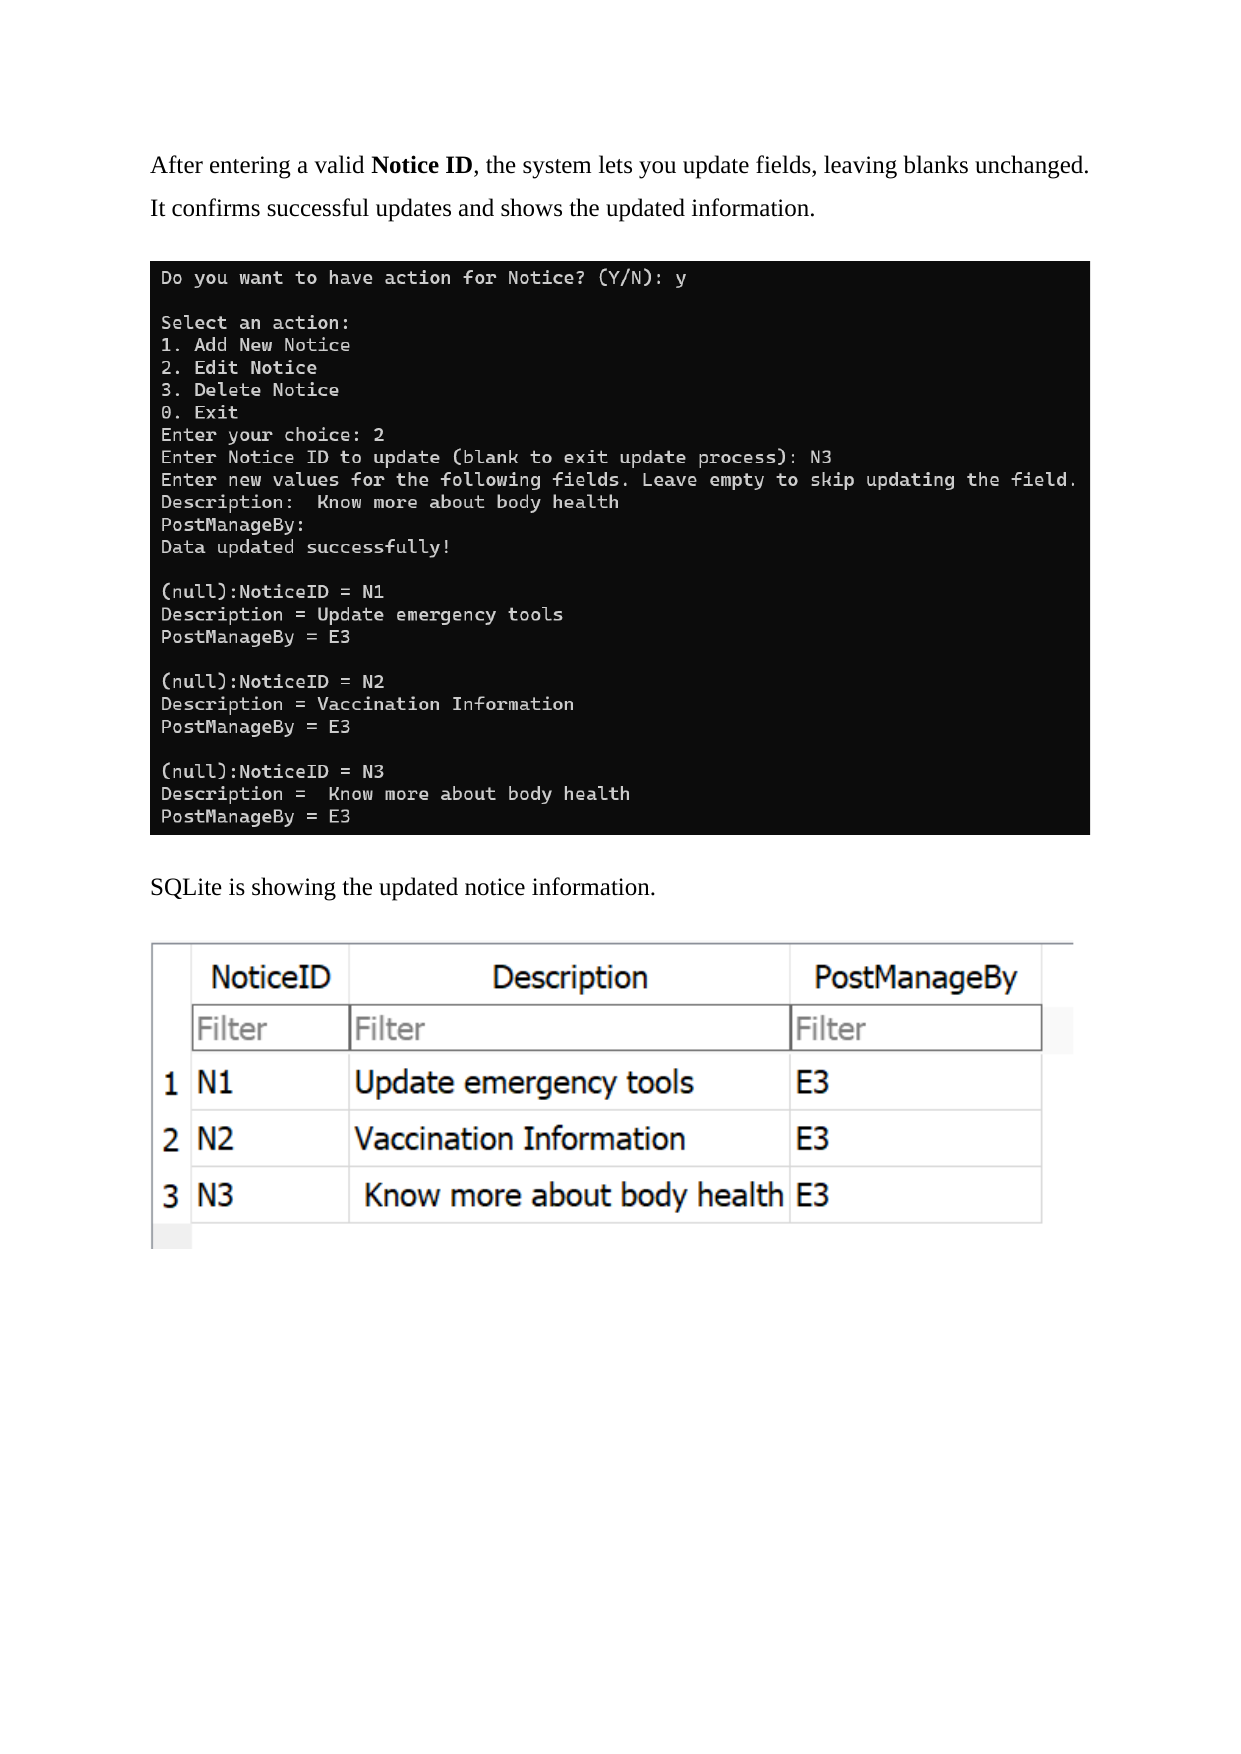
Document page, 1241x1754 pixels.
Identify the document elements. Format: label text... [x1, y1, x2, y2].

text After entering a valid Notice ID, the system lets you update fields, leaving blanks unchanged. It confirms successful updates and shows the updated information. [150, 150, 1090, 222]
picture [150, 940, 1074, 1249]
picture [150, 261, 1091, 835]
text SQLite is showing the updated notice information. [150, 872, 1090, 901]
